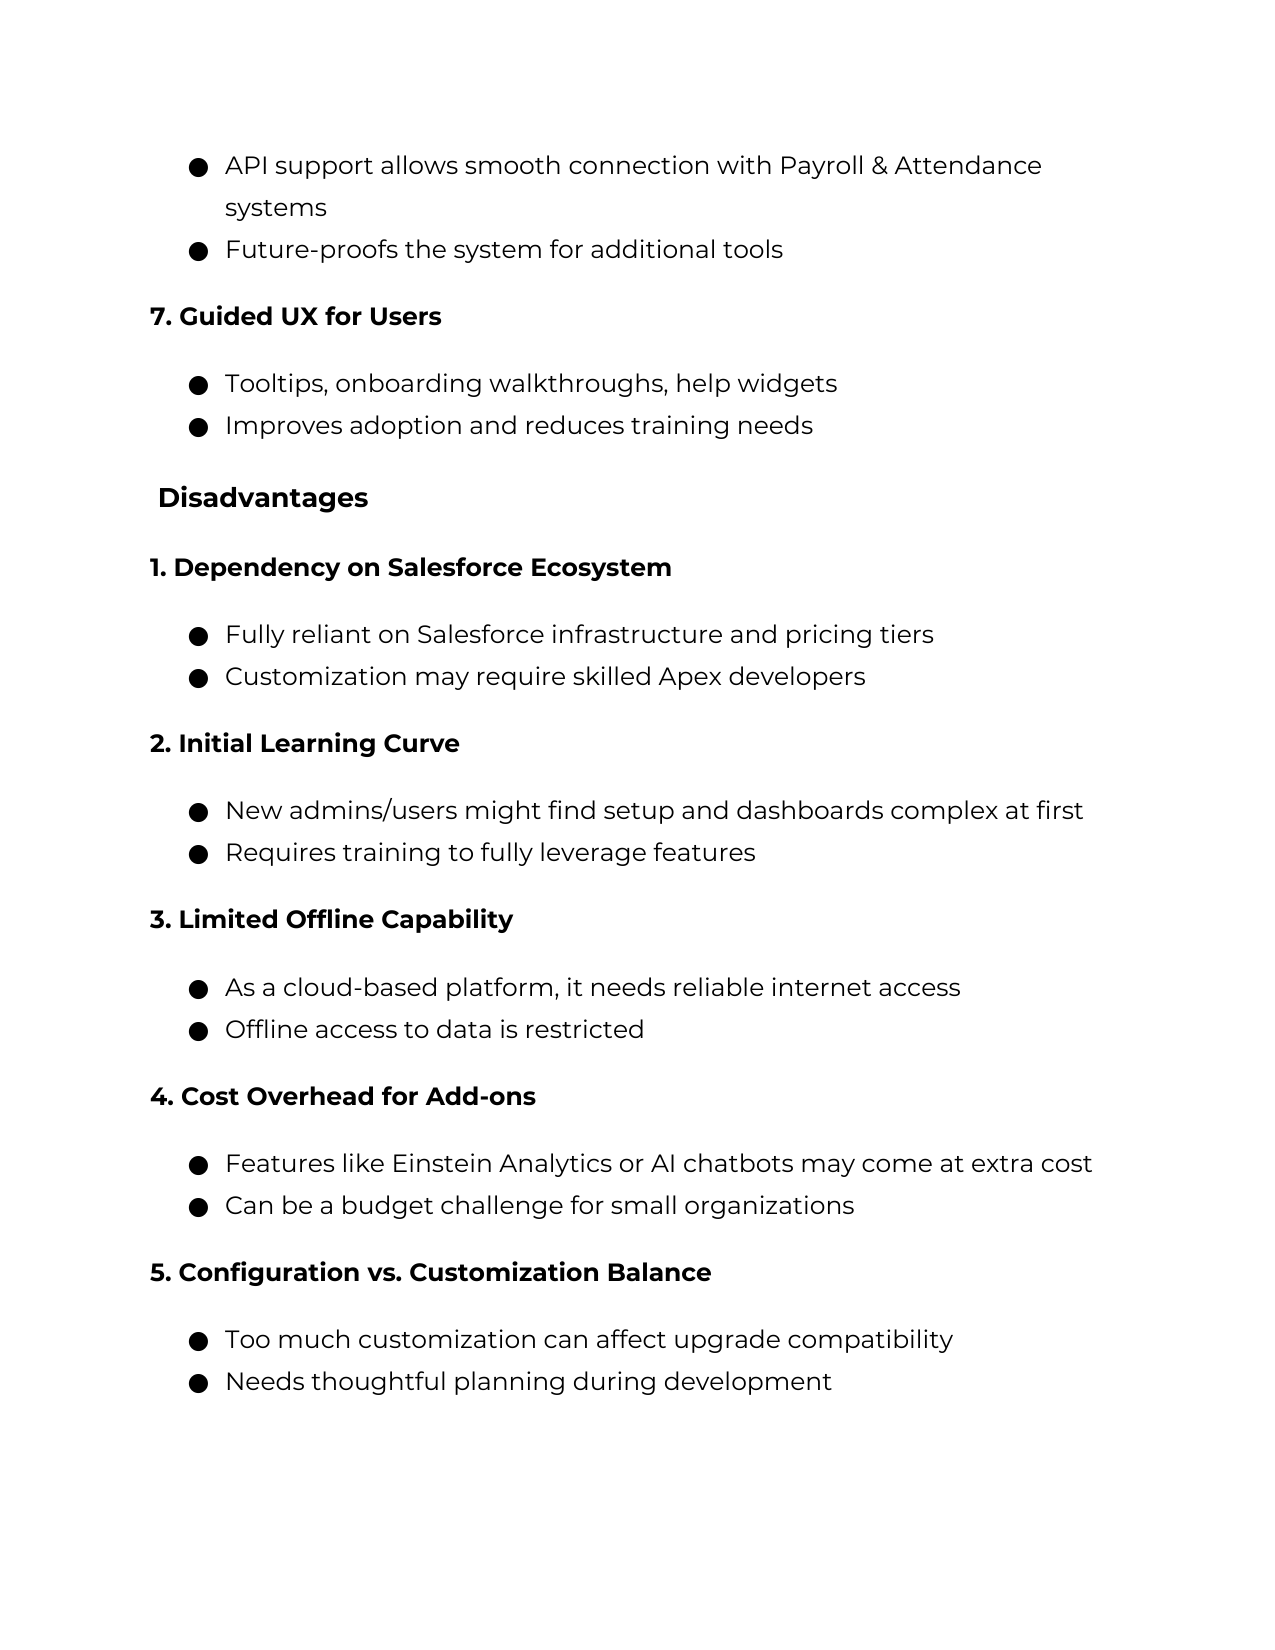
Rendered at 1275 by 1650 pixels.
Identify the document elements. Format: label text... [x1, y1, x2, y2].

list Can be a budget challenge for small organizations [187, 1190, 1125, 1221]
text 1. Dependency on Salesforce Ecosystem [150, 552, 1125, 583]
text 7. Guided UX for Users [150, 301, 1125, 332]
list Tooltips, onboarding walkthroughs, help widgets [187, 368, 1125, 399]
text 3. Limited Offline Capability [150, 905, 1125, 935]
list Features like Einstein Analytics or AI chatbots may come at extra cost [187, 1148, 1125, 1178]
list Needs thoughtful planning during development [187, 1366, 1125, 1397]
list As a cloud-based platform, it needs reliable internet access [187, 972, 1125, 1002]
list New admins/users might find setup and dashboards complex at first [187, 796, 1125, 826]
list Requires training to fully leverage features [187, 838, 1125, 868]
list Fully reliant on Salesforce infrastructure and pricing tiers [187, 619, 1125, 650]
list Too much customization can affect upgrade compatibility [187, 1324, 1125, 1355]
text 5. Configuration vs. Customization Balance [150, 1257, 1125, 1288]
list API support allows smooth connection with Payroll & Attendance systems [187, 150, 1125, 223]
list Offline access to data is restricted [187, 1014, 1125, 1044]
list Improves adoption and reduces training needs [187, 410, 1125, 441]
list Customization may require skilled Apex developers [187, 661, 1125, 692]
text 4. Cost Overhead for Add-ons [150, 1081, 1125, 1111]
list Future-proofs the system for additional tools [187, 234, 1125, 265]
subtitle Disadvantages [150, 482, 1125, 515]
text 2. Initial Learning Curve [150, 728, 1125, 759]
